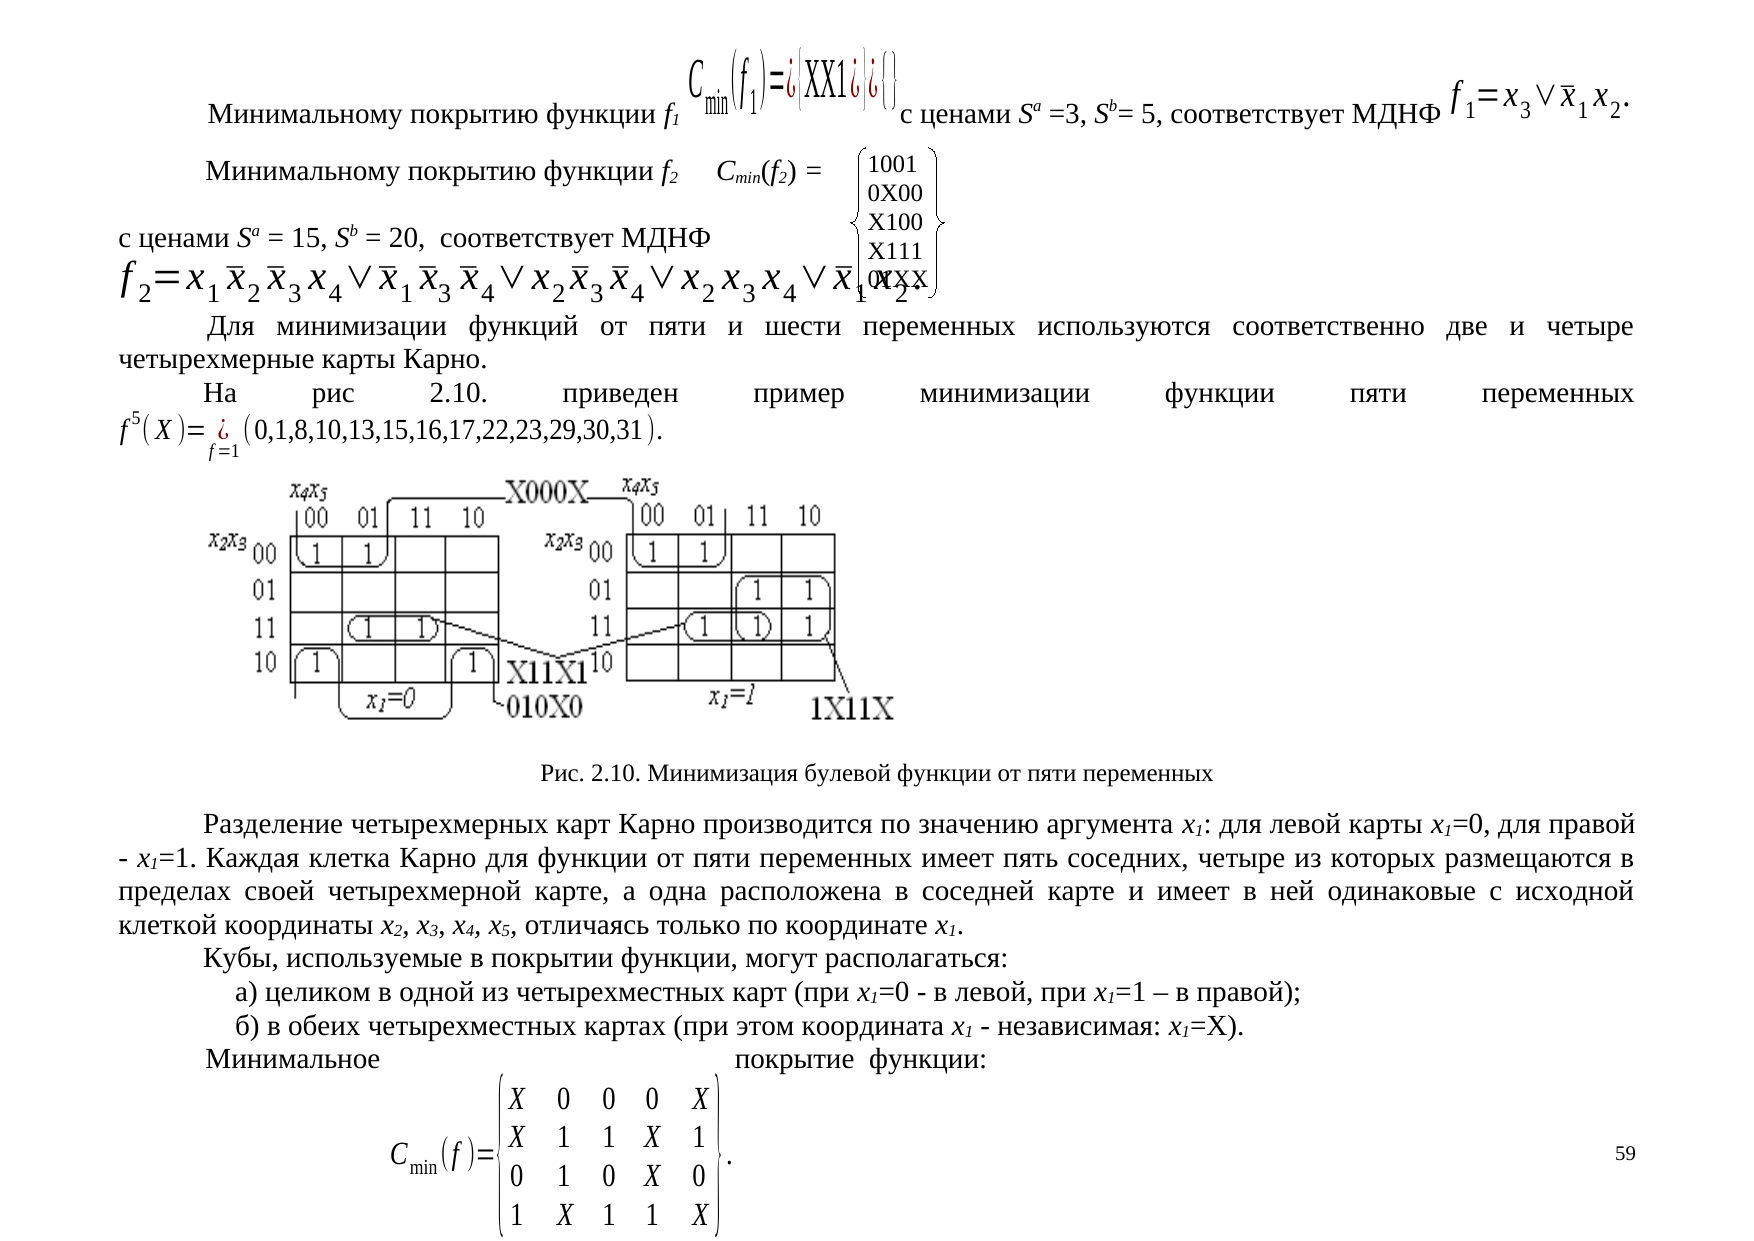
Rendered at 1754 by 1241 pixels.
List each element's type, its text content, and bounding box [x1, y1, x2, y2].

text Для минимизации функций от пяти и шести переменных используются соответственно две и четыре четырехмерные карты Карно. [118, 308, 1636, 375]
text с ценами Sа = 15, Sb = 20, соответствует МДНФ [118, 220, 1636, 254]
text Минимальному покрытию функции f2 Сmin(f2) = [118, 153, 1636, 187]
text б) в обеих четырехместных картах (при этом координата х1 - независимая: х1=Х). [118, 1008, 1636, 1041]
text Рис. 2.10. Минимизация булевой функции от пяти переменных [118, 758, 1636, 787]
text На рис 2.10. приведен пример минимизации функции пяти переменных [118, 375, 1636, 468]
text а) целиком в одной из четырехместных карт (при х1=0 - в левой, при х1=1 – в правой); [118, 974, 1636, 1008]
picture [204, 476, 903, 726]
text Минимальному покрытию функции f1 с ценами Sа =3, Sb= 5, соответствует МДНФ [118, 44, 1636, 129]
text Минимальное покрытие функции: [118, 1041, 1636, 1075]
text Разделение четырехмерных карт Карно производится по значению аргумента х1: для левой карты х1=0, для правой - х1=1. Каждая клетка Карно для функции от пяти переменных имеет пять соседних, четыре из которых размещаются в пределах своей четырехмерной карте, а одна расположена в соседней карте и имеет в ней одинаковые с исходной клеткой координаты х2, х3, х4, х5, отличаясь только по координате х1. [118, 806, 1636, 941]
text Кубы, используемые в покрытии функции, могут располагаться: [118, 941, 1636, 974]
